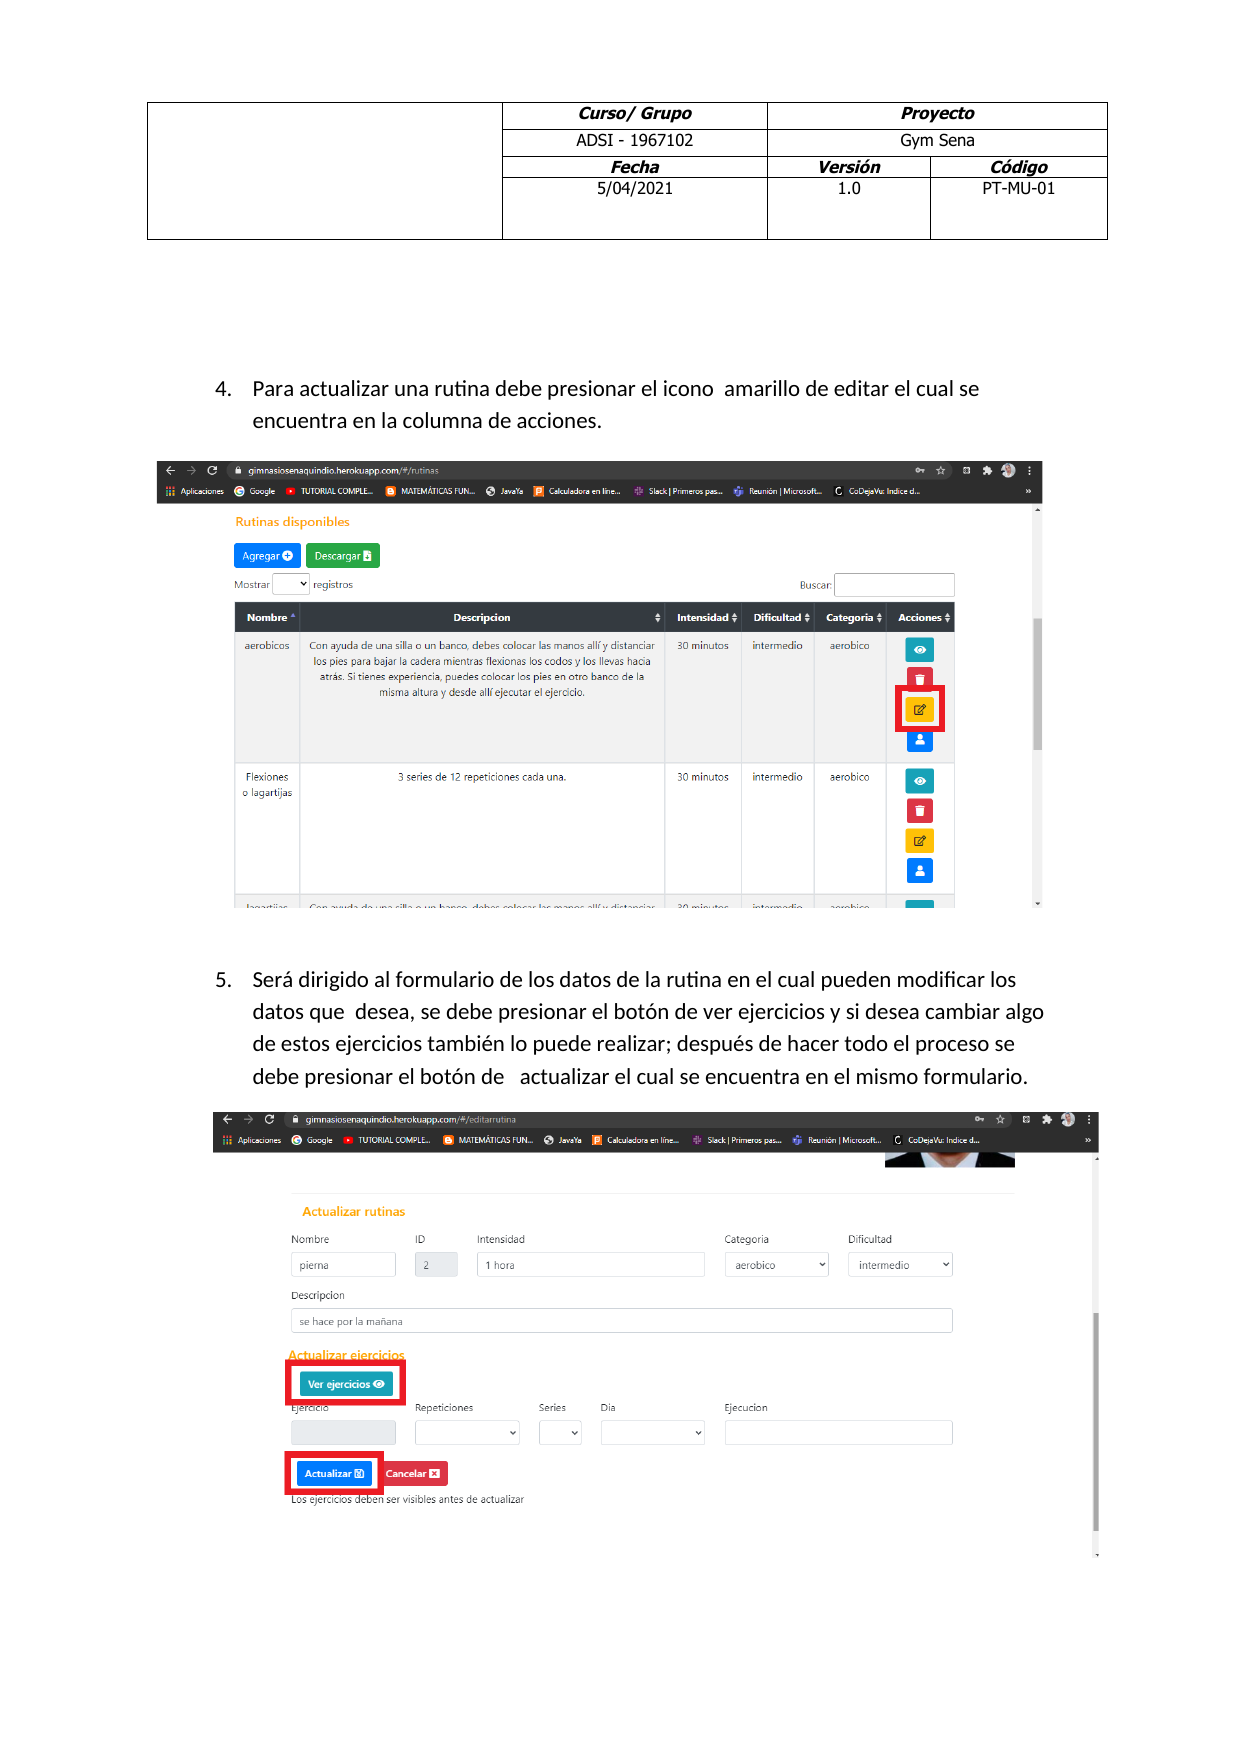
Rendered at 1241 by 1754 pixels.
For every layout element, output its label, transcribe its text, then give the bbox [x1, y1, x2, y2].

picture [156, 461, 1043, 908]
list Será dirigido al formulario de los datos de la rutina en el cual pueden modificar los datos que desea, se debe presionar el botón de ver ejercicios y si desea cambiar algo de estos ejercicios también lo puede realizar; después de hacer todo el proceso se debe presionar el botón de actualizar el cual se encuentra en el mismo formulario. [215, 965, 1063, 1090]
list Para actualizar una rutina debe presionar el icono amarillo de editar el cual se encuentra en la columna de acciones. [215, 374, 1063, 434]
picture [213, 1112, 1099, 1558]
